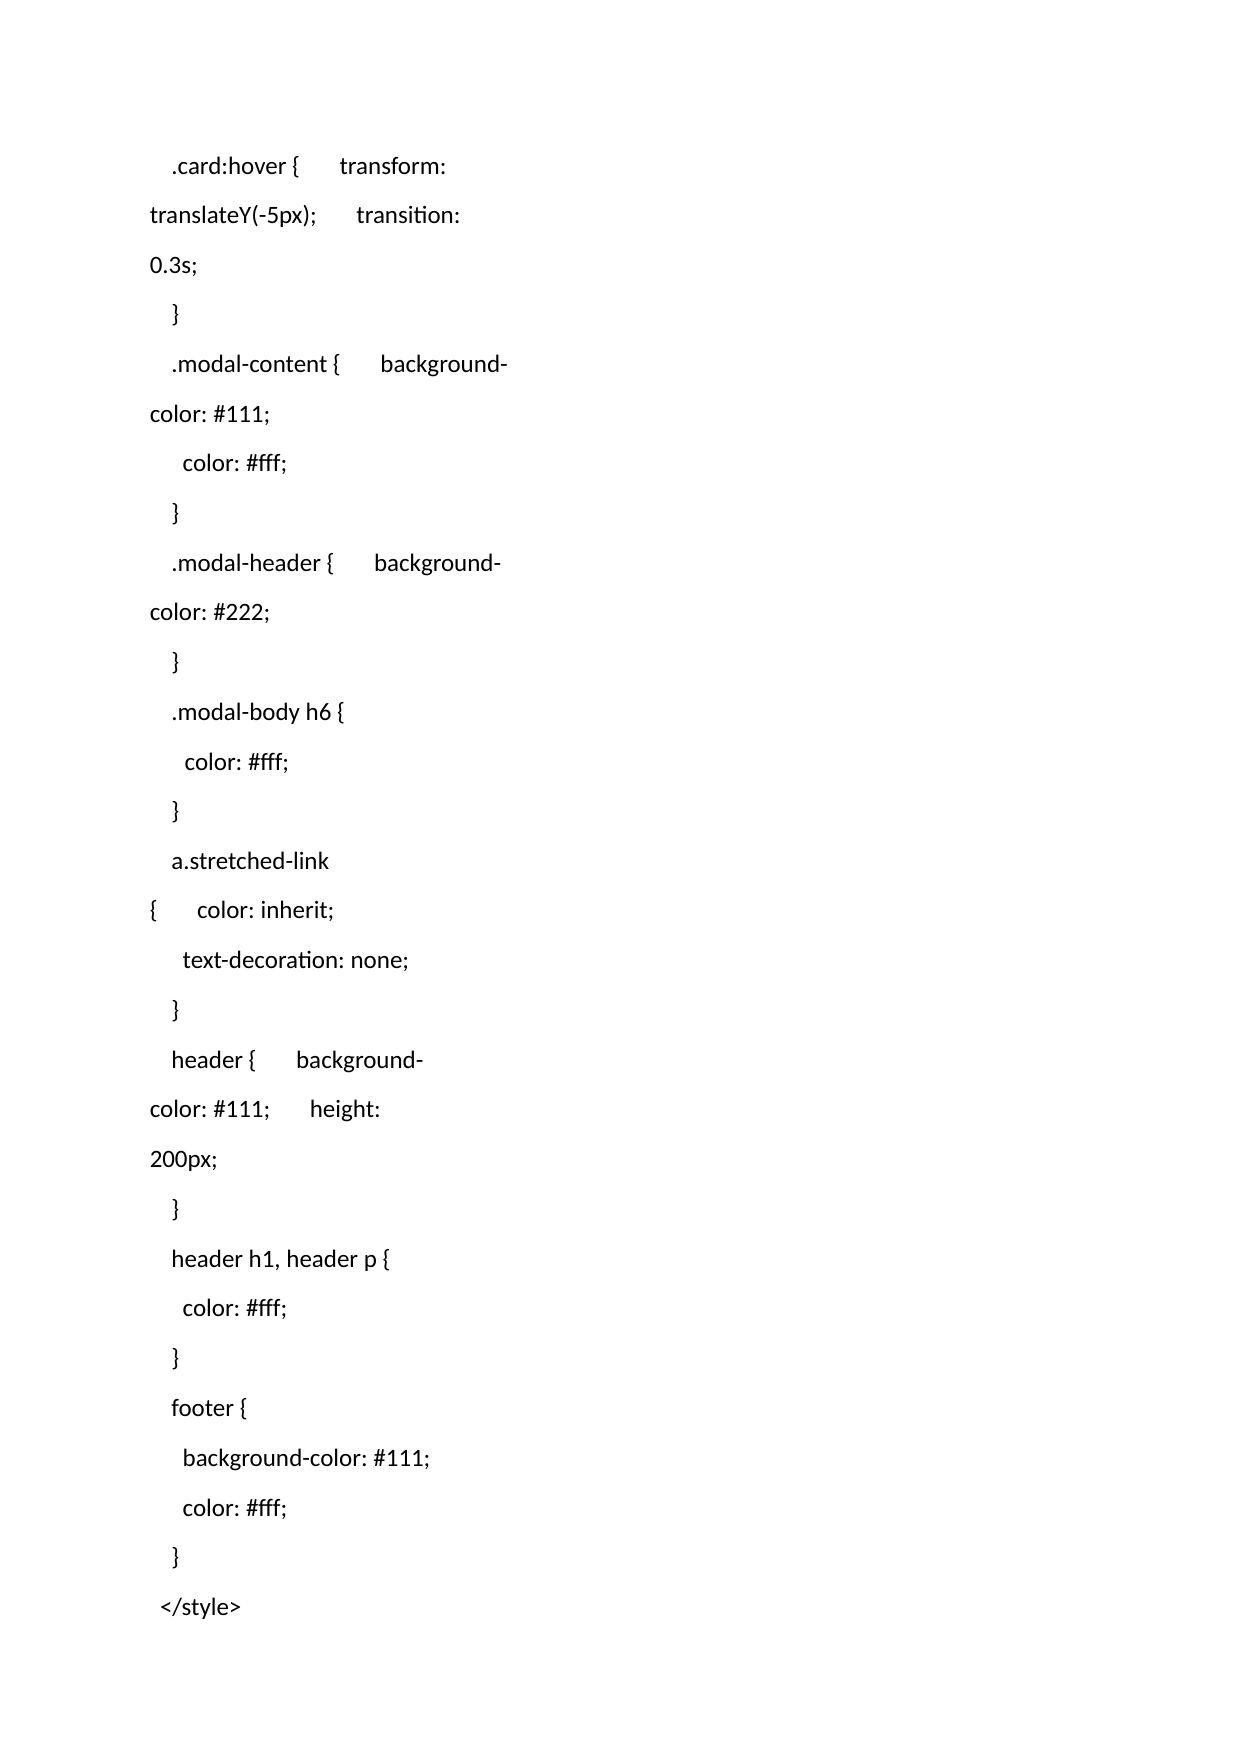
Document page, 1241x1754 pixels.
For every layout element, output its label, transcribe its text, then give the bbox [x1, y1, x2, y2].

text color: #fff; [148, 1492, 1091, 1522]
text header { background-color: #111; height: 200px; [148, 1044, 449, 1174]
text header h1, header p { [148, 1243, 1091, 1273]
text } [148, 298, 1091, 329]
text } [148, 994, 1091, 1024]
text color: #fff; [148, 1292, 1091, 1323]
text text-decoration: none; [148, 944, 1091, 975]
text .card:hover { transform: translateY(-5px); transition: 0.3s; [148, 150, 464, 279]
text .modal-body h6 { [148, 696, 1091, 726]
text } [148, 1541, 1091, 1572]
text color: #fff; [184, 746, 1091, 776]
text footer { [148, 1392, 1091, 1423]
text } [148, 1193, 1091, 1223]
text } [148, 497, 1091, 528]
text } [148, 795, 1091, 826]
text color: #fff; [148, 447, 1091, 478]
text .modal-content { background-color: #111; [148, 348, 533, 428]
text .modal-header { background-color: #222; [148, 547, 527, 627]
text a.stretched-link { color: inherit; [148, 845, 407, 925]
text background-color: #111; [148, 1442, 1091, 1472]
text } [148, 1342, 1091, 1373]
text } [148, 646, 1091, 677]
text </style> [148, 1591, 1091, 1622]
